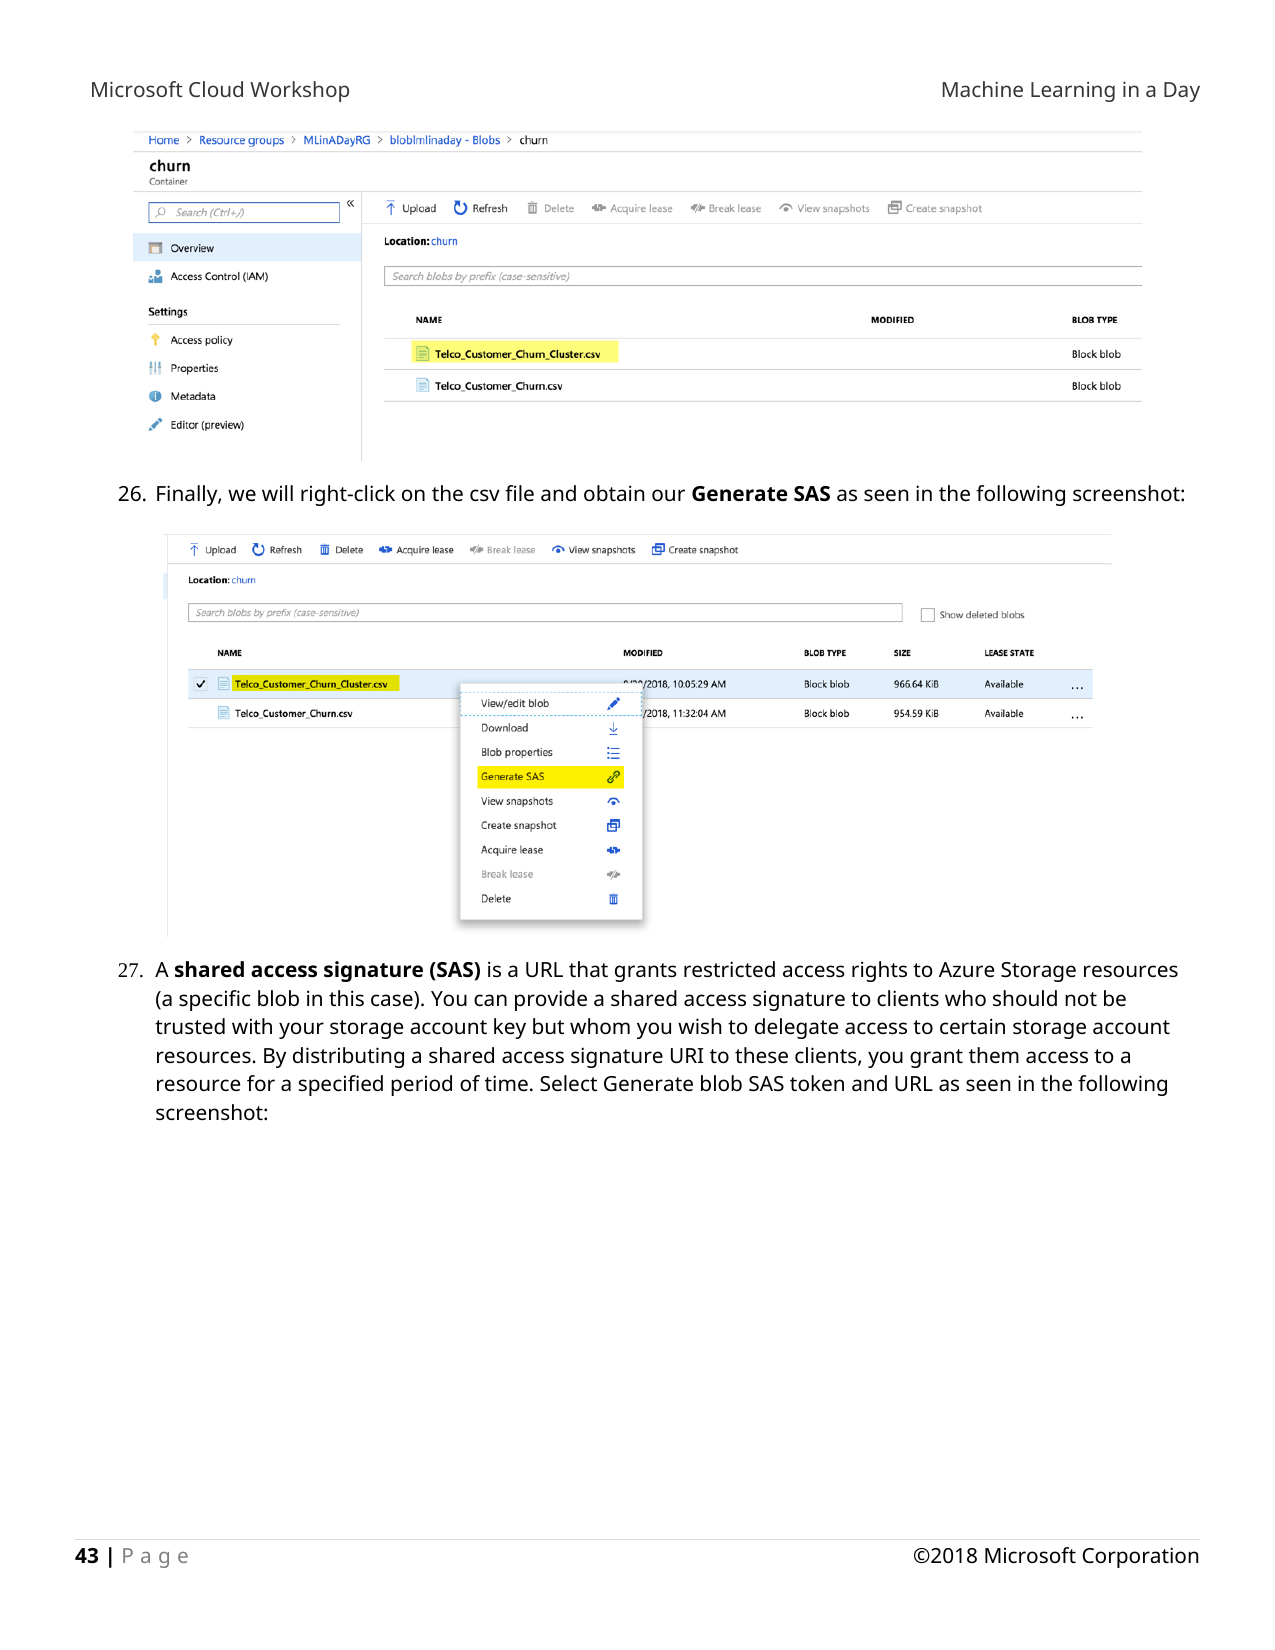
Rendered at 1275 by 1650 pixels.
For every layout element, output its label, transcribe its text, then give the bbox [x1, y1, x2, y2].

list Finally, we will right-click on the csv file and obtain our Generate SAS as seen in the following screenshot: [118, 479, 1200, 508]
picture [163, 526, 1112, 937]
list A shared access signature (SAS) is a URL that grants restricted access rights to Azure Storage resources (a specific blob in this case). You can provide a shared access signature to clients who should not be trusted with your storage account key but whom you wish to delegate access to certain storage account resources. By distributing a shared access signature URI to these clients, you grant them access to a resource for a specified period of time. Select Generate blob SAS token and URL as seen in the following screenshot: [118, 956, 1200, 1126]
picture [133, 131, 1143, 461]
